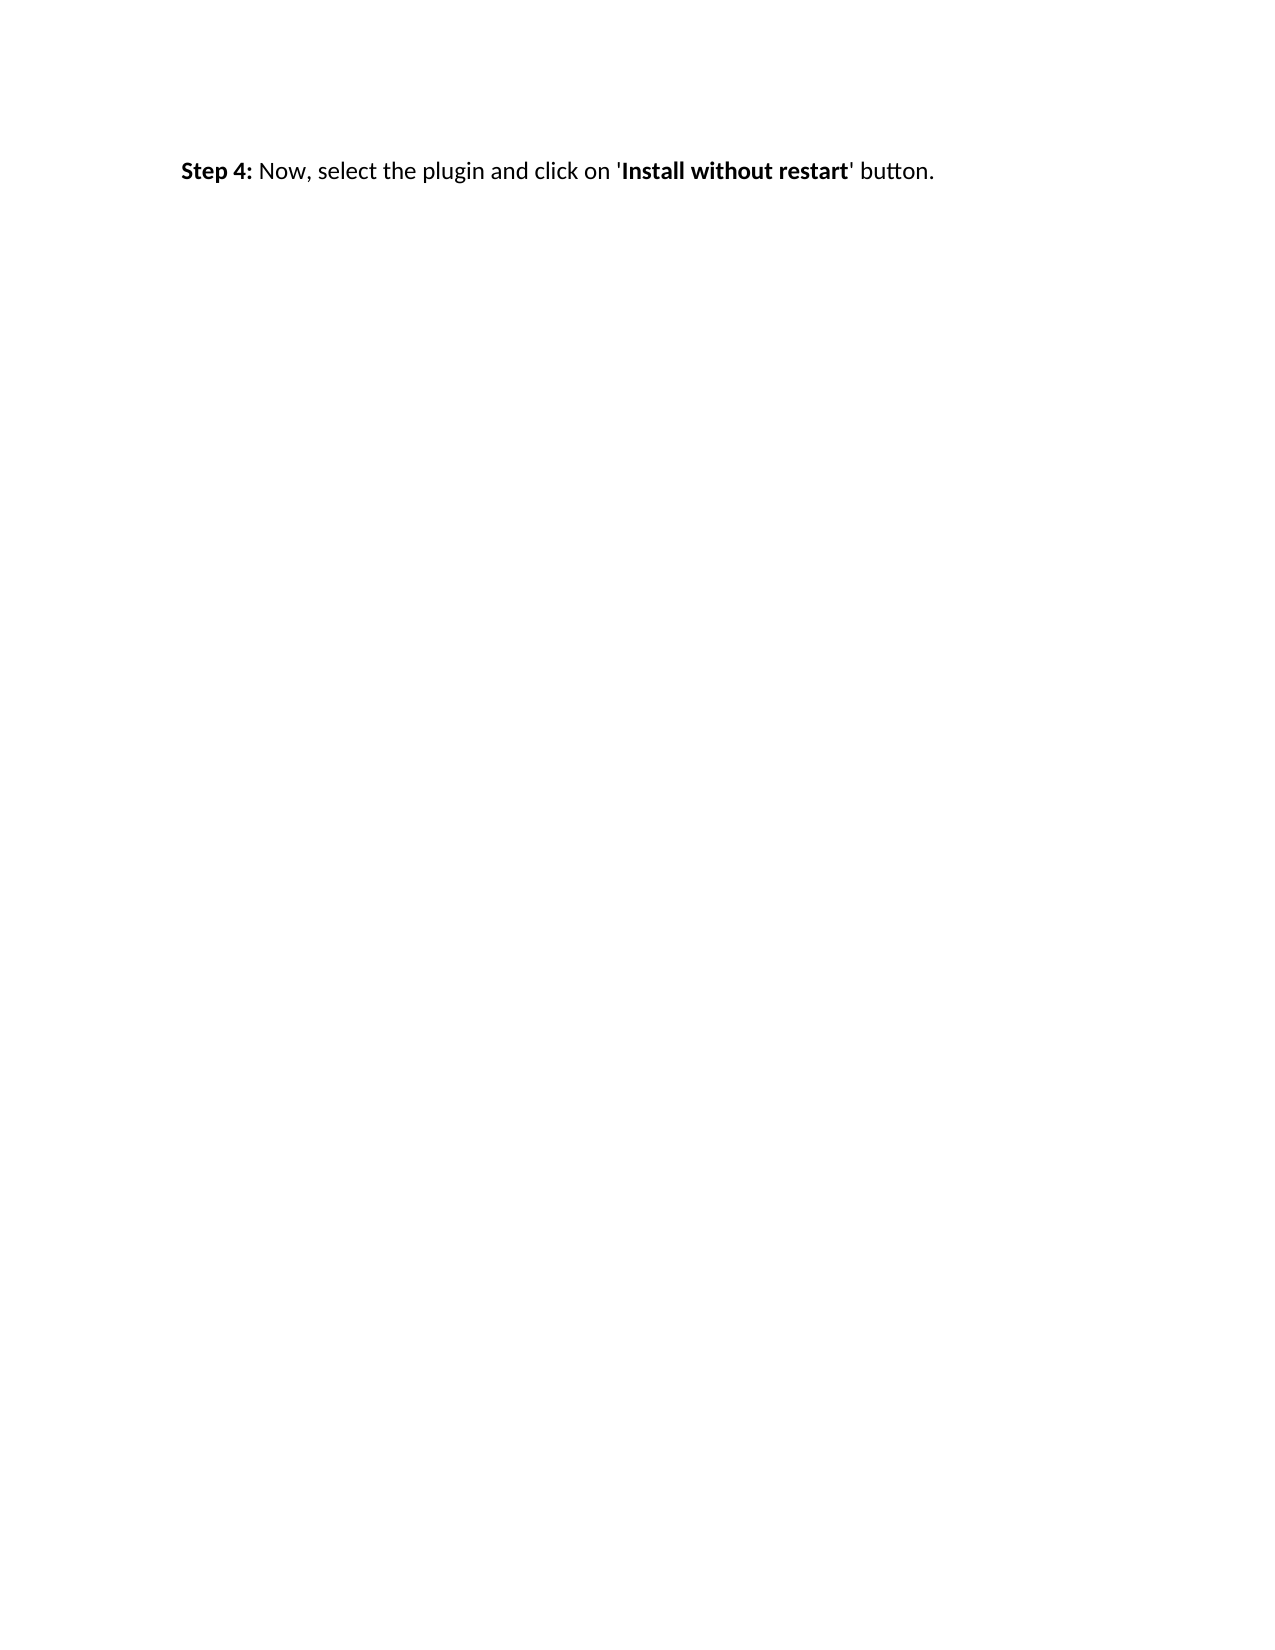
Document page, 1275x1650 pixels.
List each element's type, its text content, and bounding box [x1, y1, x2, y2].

text Step 4: Now, select the plugin and click on 'Install without restart' button. [181, 150, 1125, 186]
